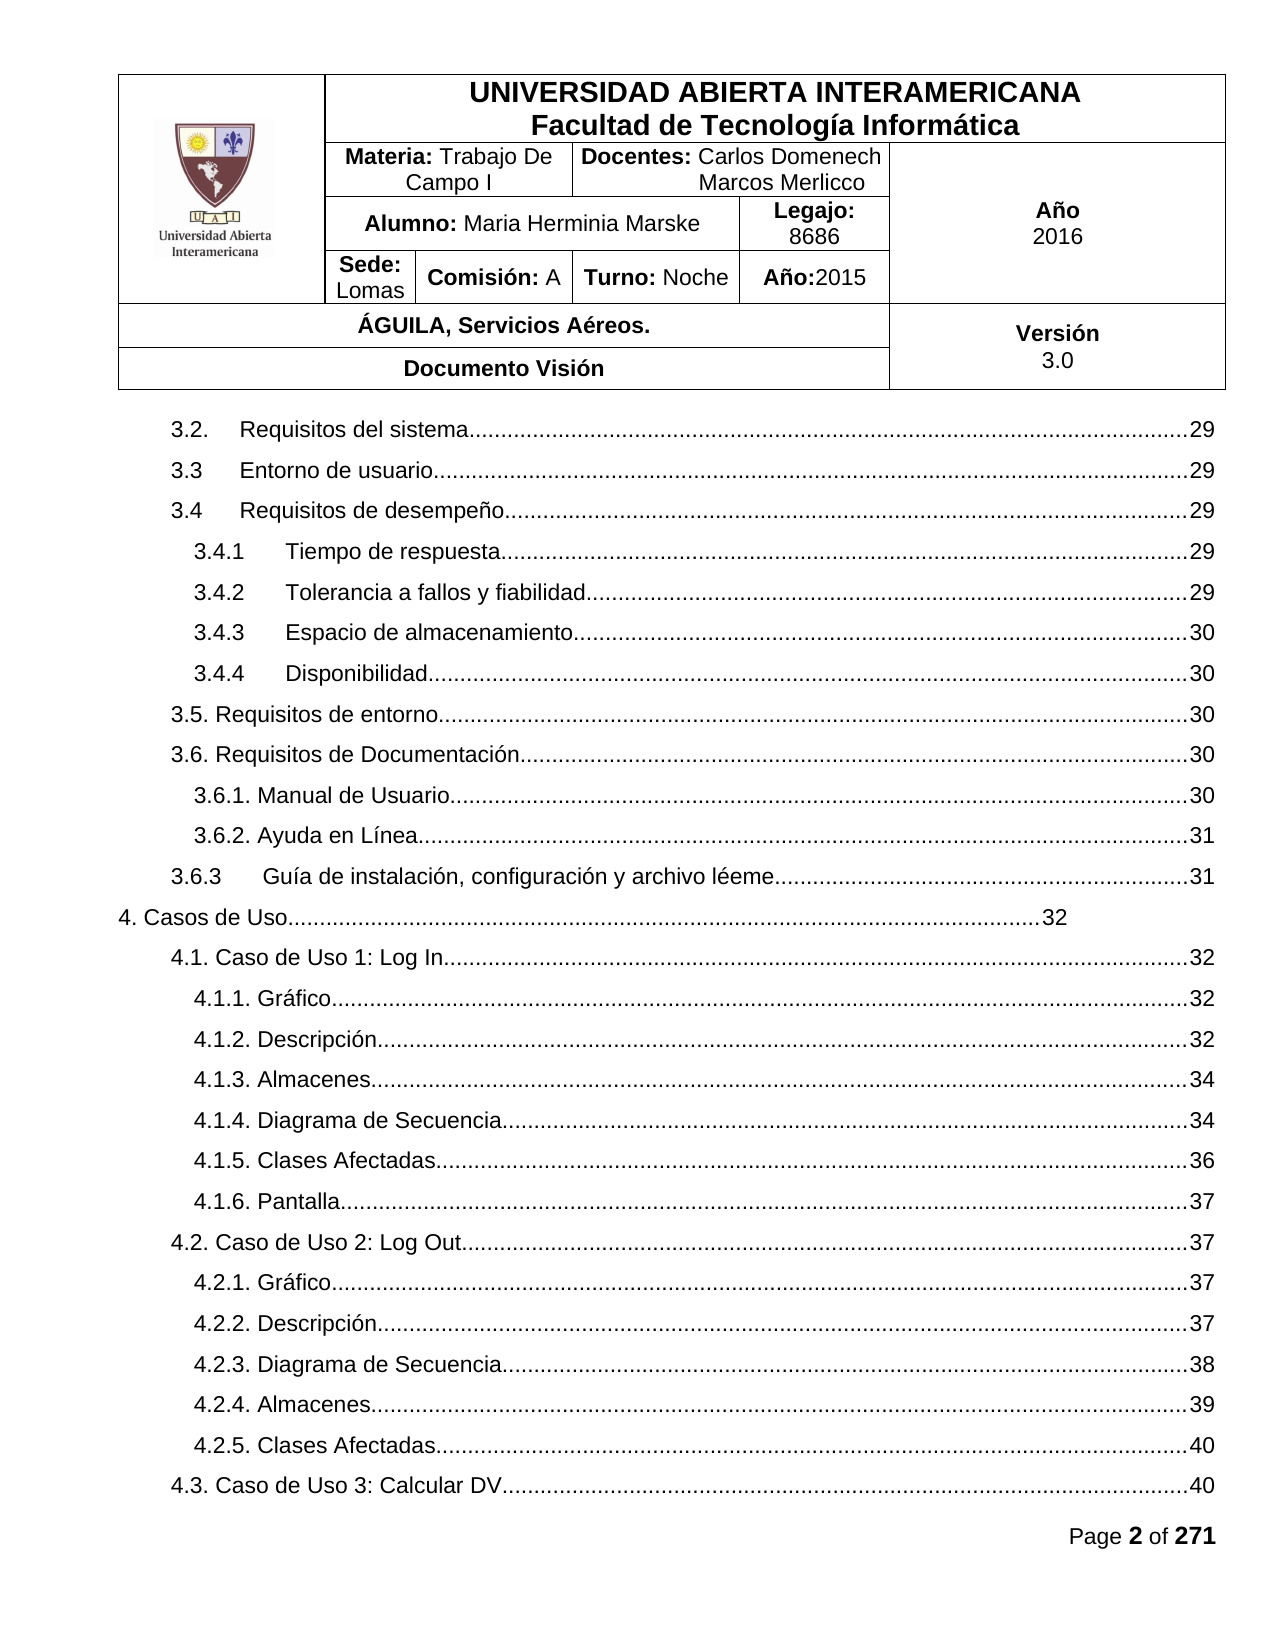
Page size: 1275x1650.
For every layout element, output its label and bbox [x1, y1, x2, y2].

picture [154, 119, 275, 259]
